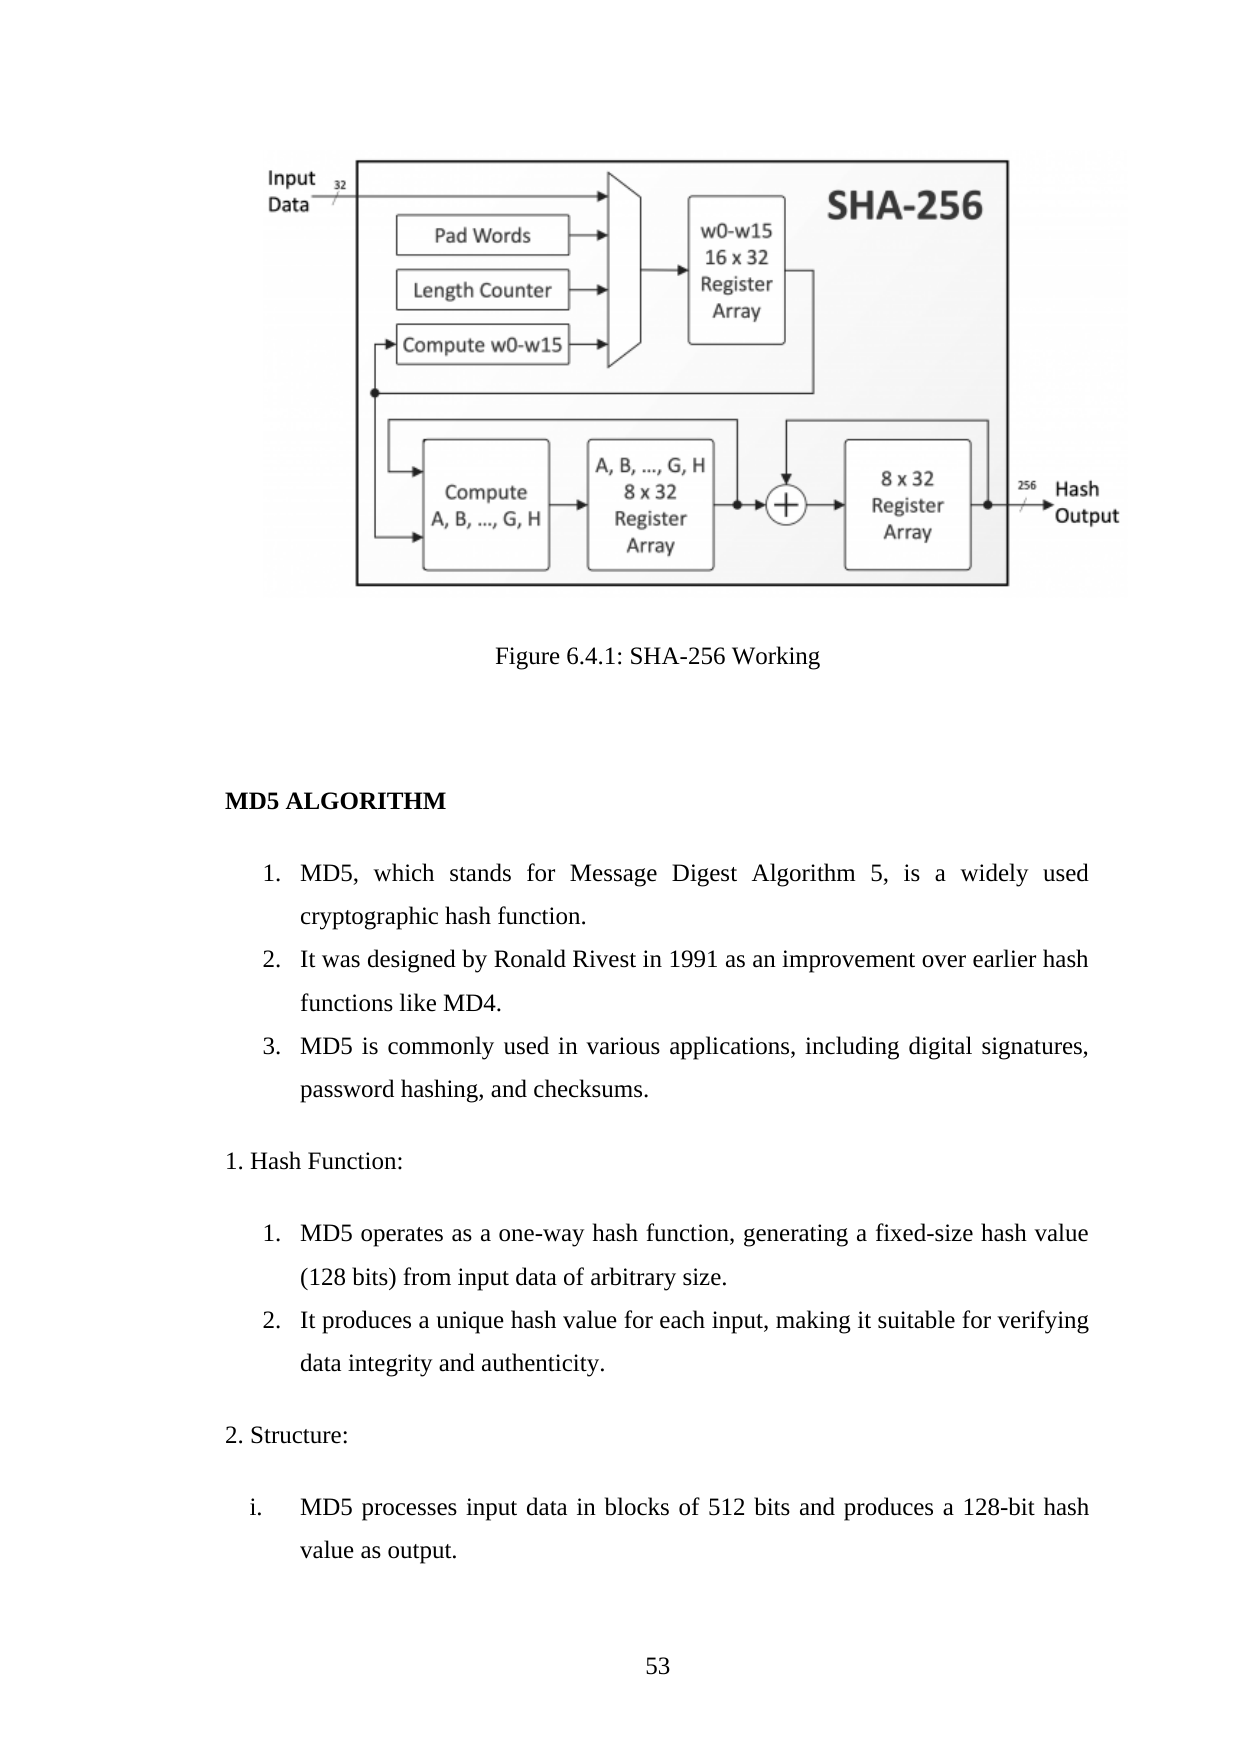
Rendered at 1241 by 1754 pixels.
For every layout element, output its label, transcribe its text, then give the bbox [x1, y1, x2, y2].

list MD5 processes input data in blocks of 512 bits and produces a 128-bit hash value as output. [262, 1492, 1090, 1564]
list MD5, which stands for Message Digest Algorithm 5, is a widely used cryptographic hash function. [262, 858, 1090, 930]
list MD5 is commonly used in various applications, including digital signatures, password hashing, and checksums. [262, 1031, 1090, 1103]
text Figure 6.4.1: SHA-256 Working [225, 641, 1090, 670]
text MD5 ALGORITHM [225, 786, 1090, 815]
list It was designed by Ronald Rivest in 1991 as an improvement over earlier hash functions like MD4. [262, 944, 1090, 1016]
list MD5 operates as a one-way hash function, generating a fixed-size hash value (128 bits) from input data of arbitrary size. [262, 1218, 1090, 1290]
text 1. Hash Function: [225, 1146, 1090, 1175]
picture [262, 150, 1128, 598]
list It produces a unique hash value for each input, making it suitable for verifying data integrity and authenticity. [262, 1305, 1090, 1377]
text 2. Structure: [225, 1420, 1090, 1449]
